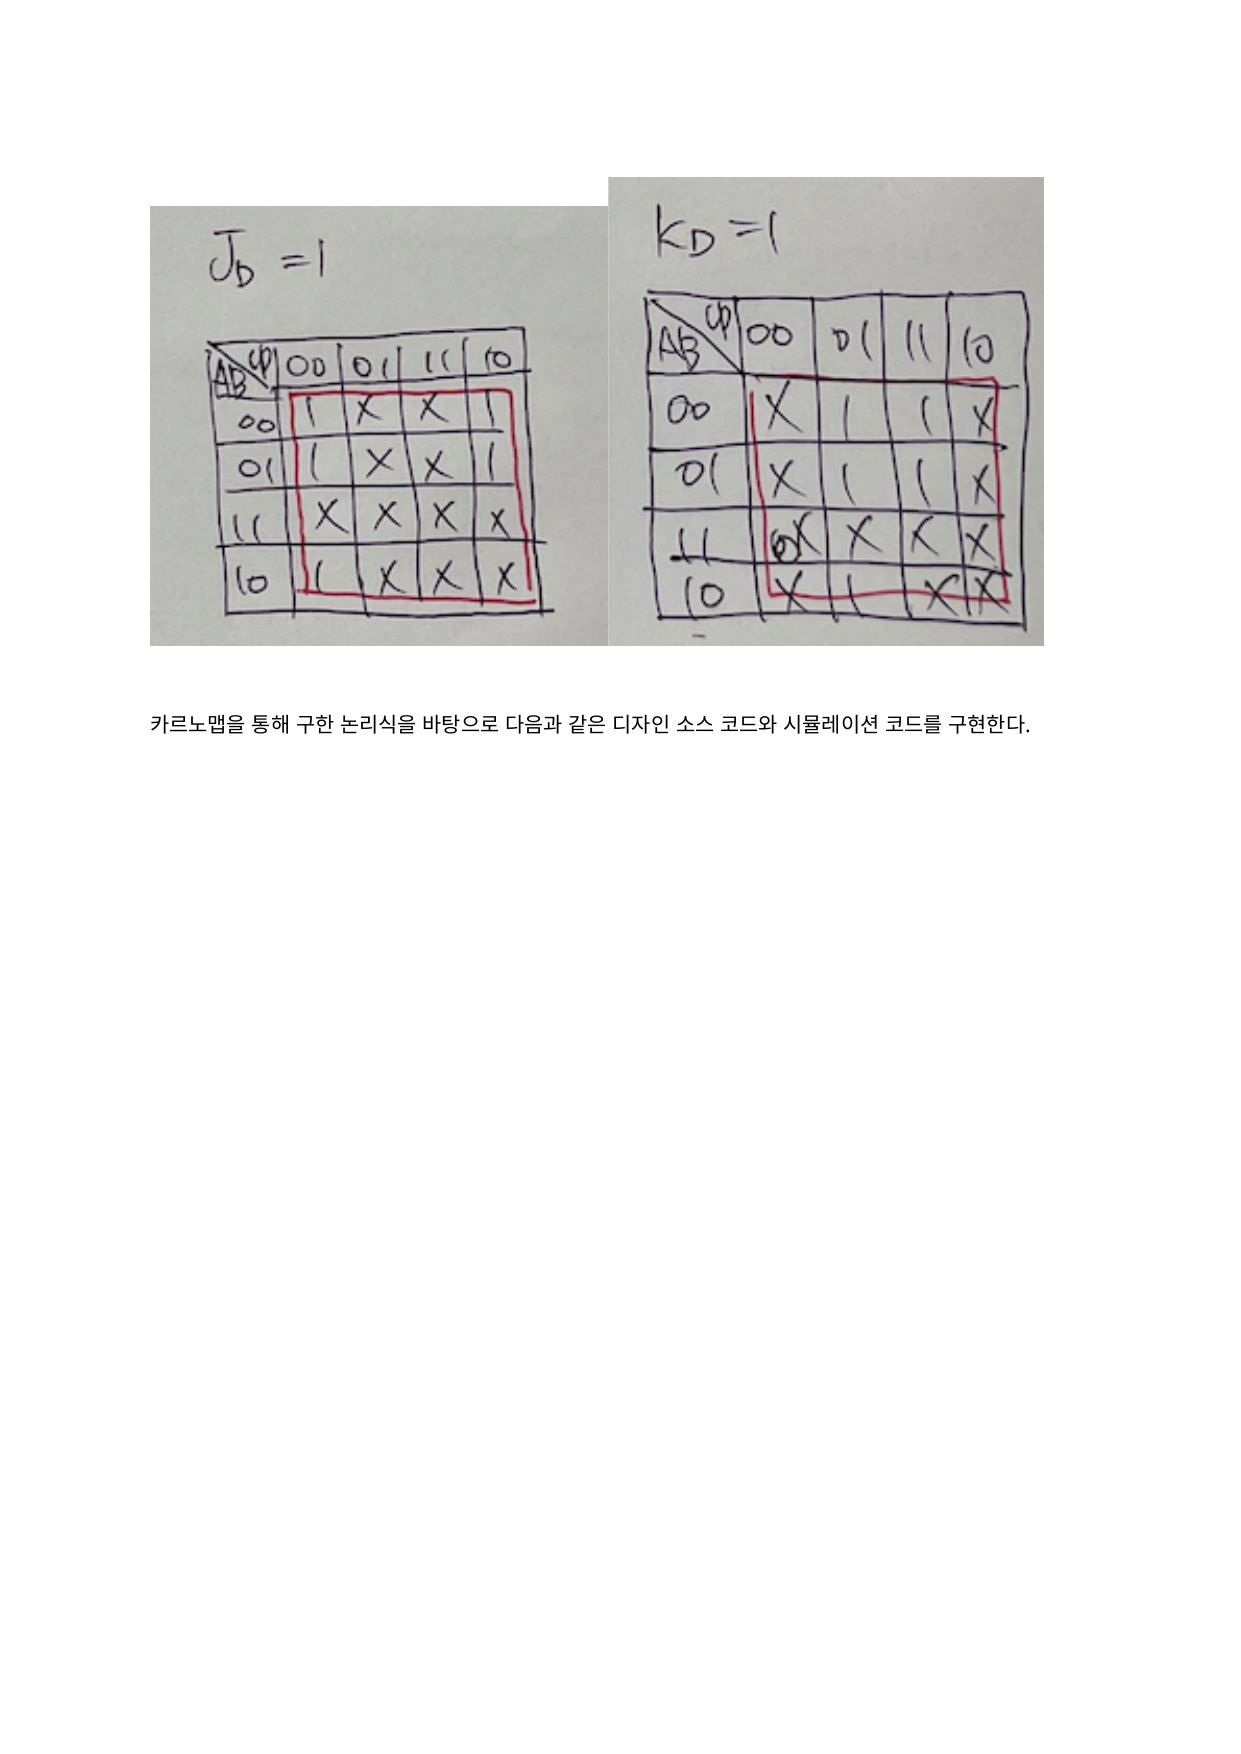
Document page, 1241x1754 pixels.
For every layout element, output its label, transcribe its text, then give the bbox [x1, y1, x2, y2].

text 카르노맵을 통해 구한 논리식을 바탕으로 다음과 같은 디자인 소스 코드와 시뮬레이션 코드를 구현한다. [150, 708, 1090, 739]
picture [150, 177, 1044, 646]
